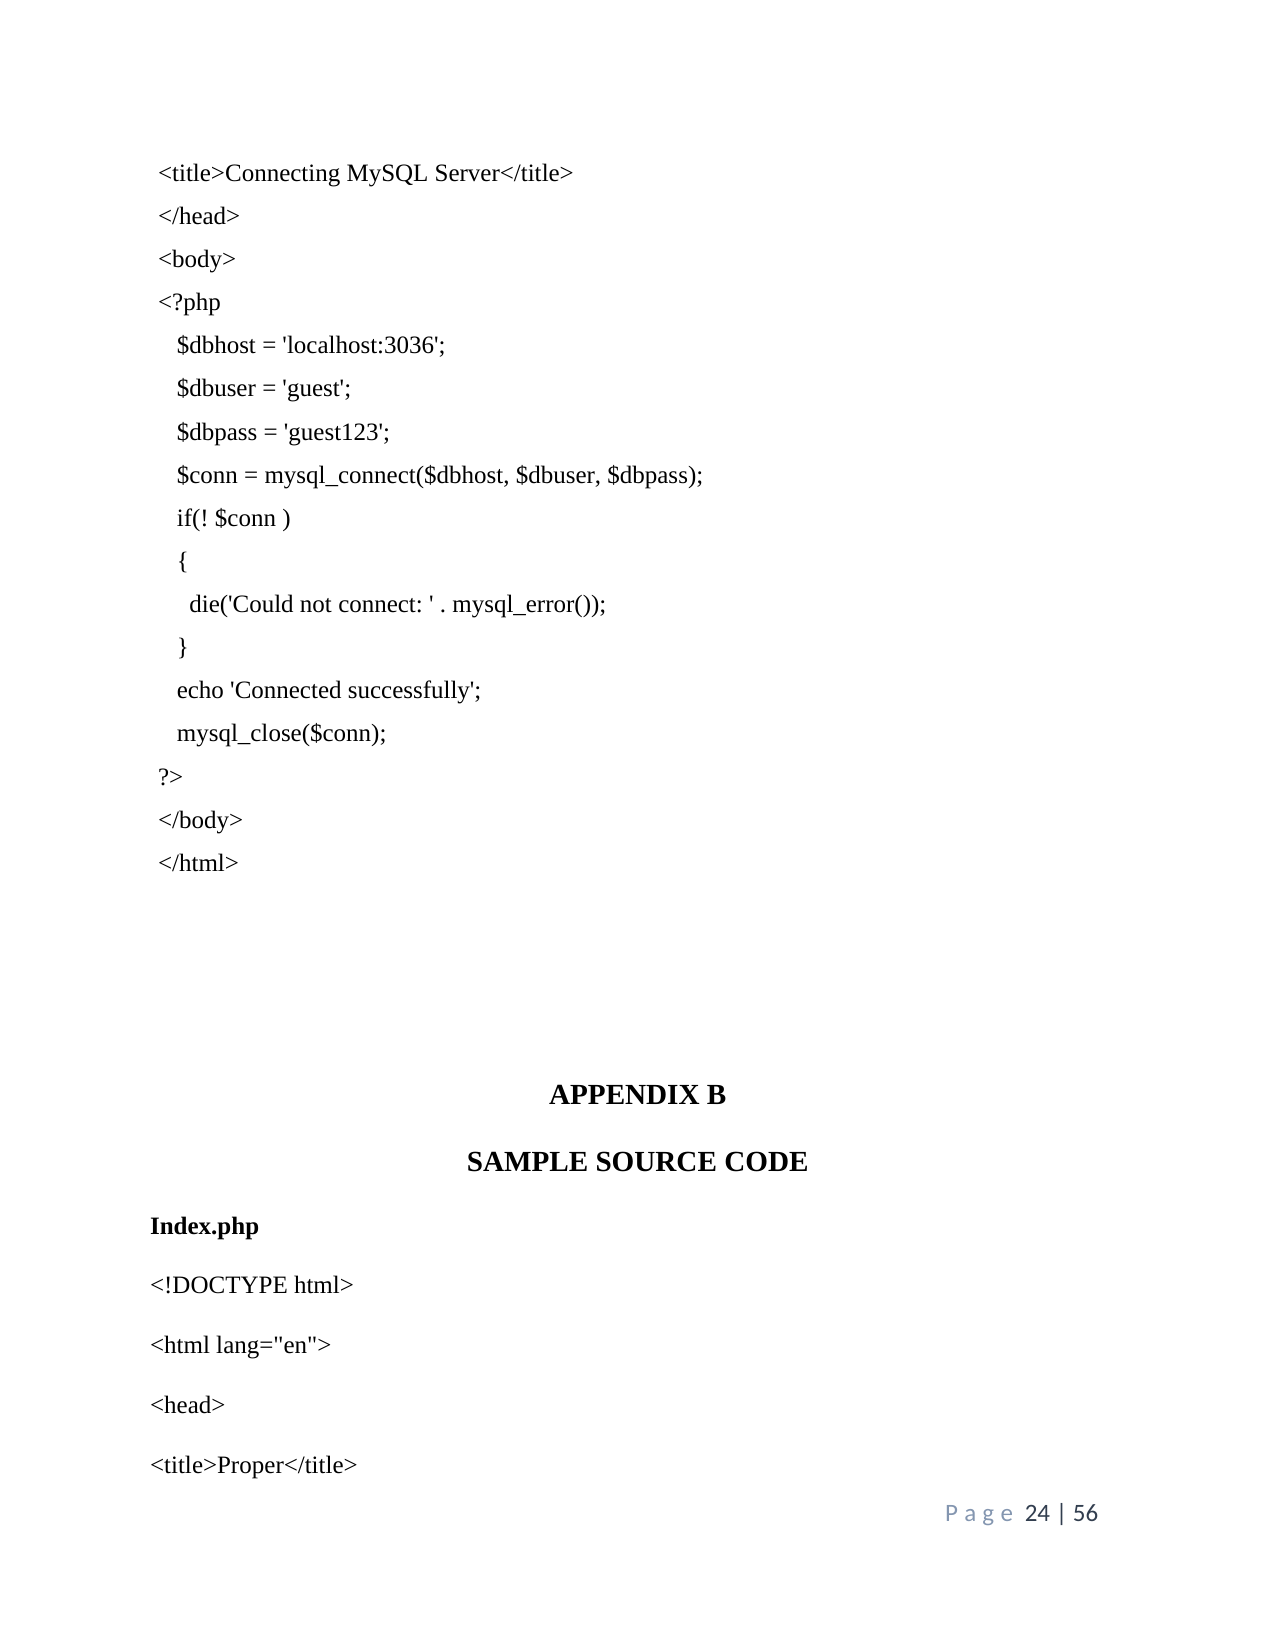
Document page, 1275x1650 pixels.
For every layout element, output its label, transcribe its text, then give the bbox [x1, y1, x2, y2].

text <html lang="en"> [150, 1330, 1125, 1359]
text APPENDIX B [150, 1077, 1125, 1110]
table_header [150, 150, 717, 897]
text Index.php [150, 1211, 1125, 1239]
text SAMPLE SOURCE CODE [150, 1144, 1125, 1177]
text <head> [150, 1390, 1125, 1419]
text <title>Proper</title> [150, 1450, 1125, 1479]
text <!DOCTYPE html> [150, 1271, 1125, 1299]
